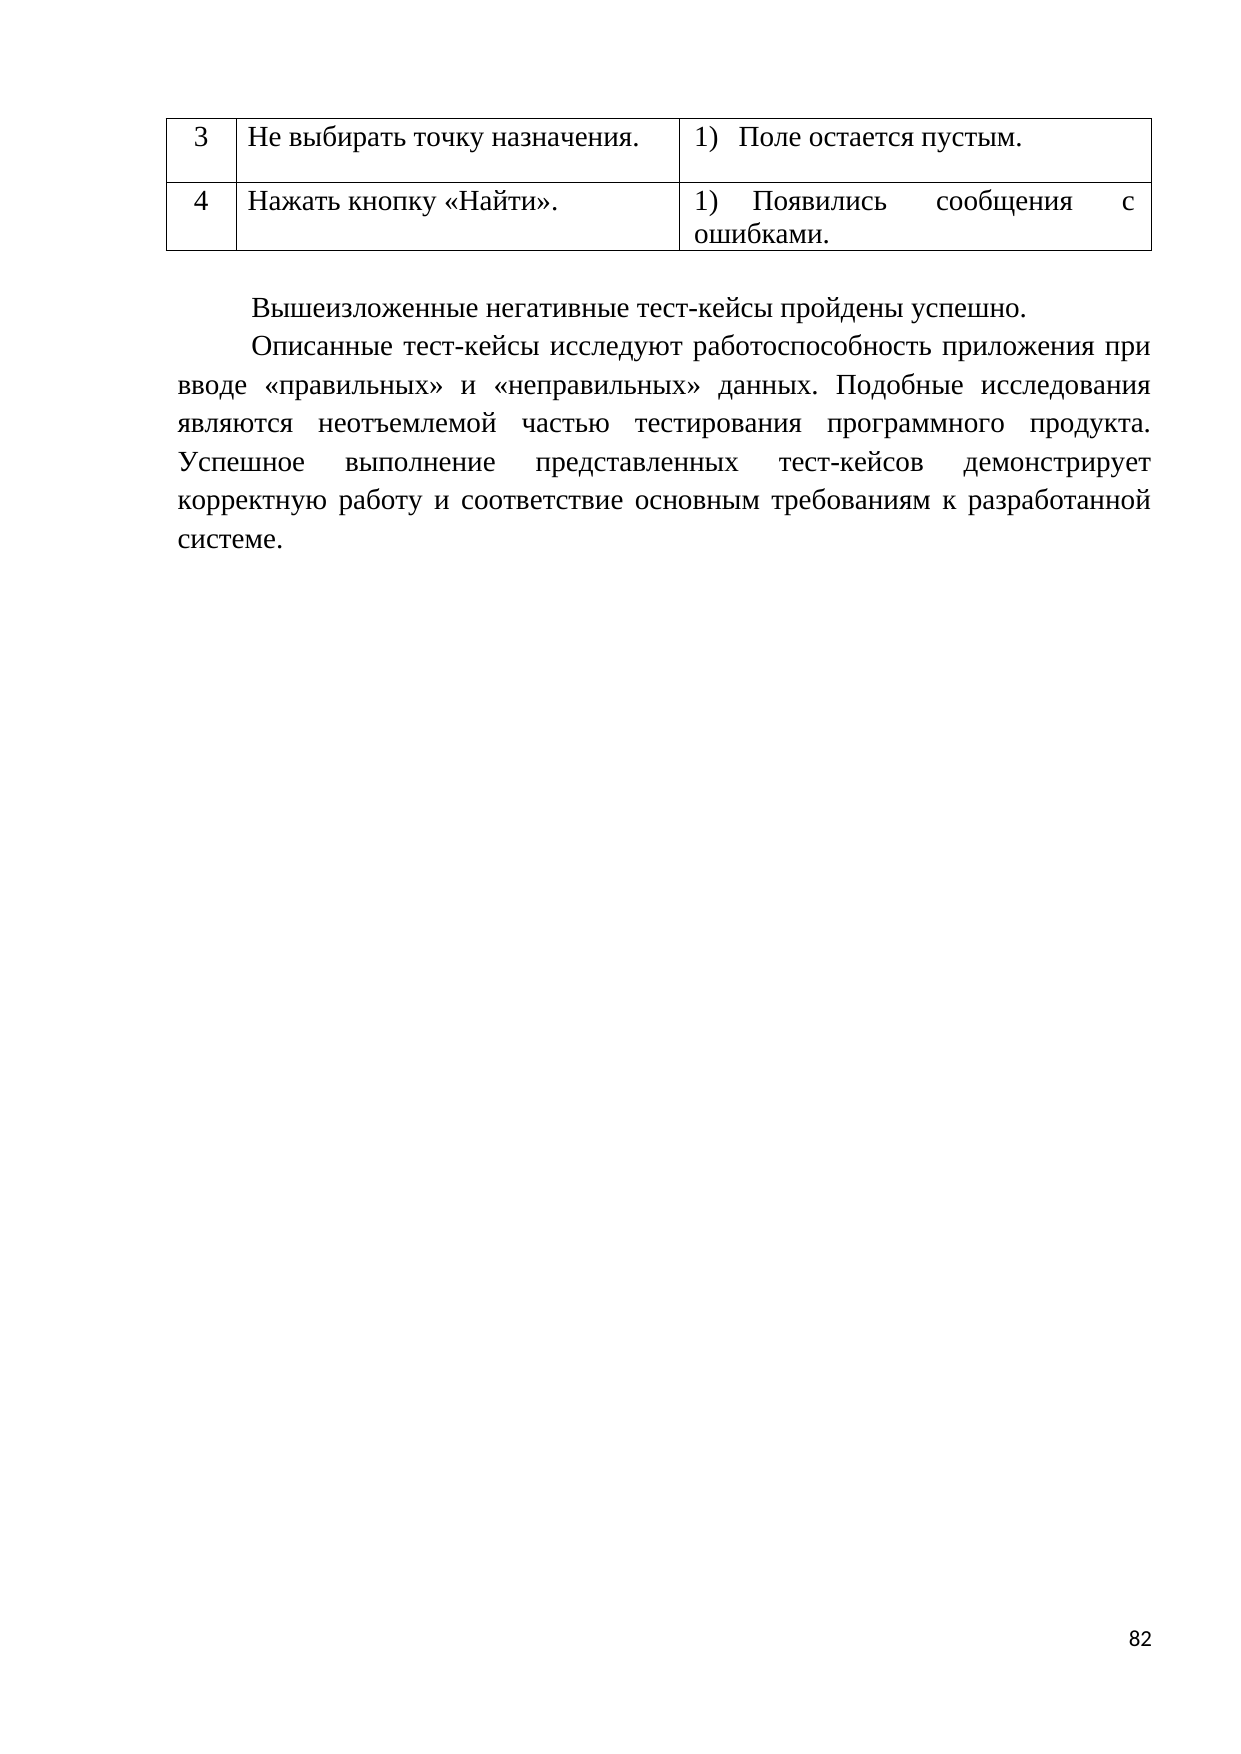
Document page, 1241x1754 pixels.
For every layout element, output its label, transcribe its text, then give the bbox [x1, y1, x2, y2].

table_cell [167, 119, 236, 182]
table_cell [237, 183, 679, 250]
text Описанные тест-кейсы исследуют работоспособность приложения при вводе «правильных» и «неправильных» данных. Подобные исследования являются неотъемлемой частью тестирования программного продукта. Успешное выполнение представленных тест-кейсов демонстрирует корректную работу и соответствие основным требованиям к разработанной системе. [177, 328, 1152, 554]
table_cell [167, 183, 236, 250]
text Вышеизложенные негативные тест-кейсы пройдены успешно. [177, 290, 1152, 323]
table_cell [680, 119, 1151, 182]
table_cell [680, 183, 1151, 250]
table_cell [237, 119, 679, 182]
